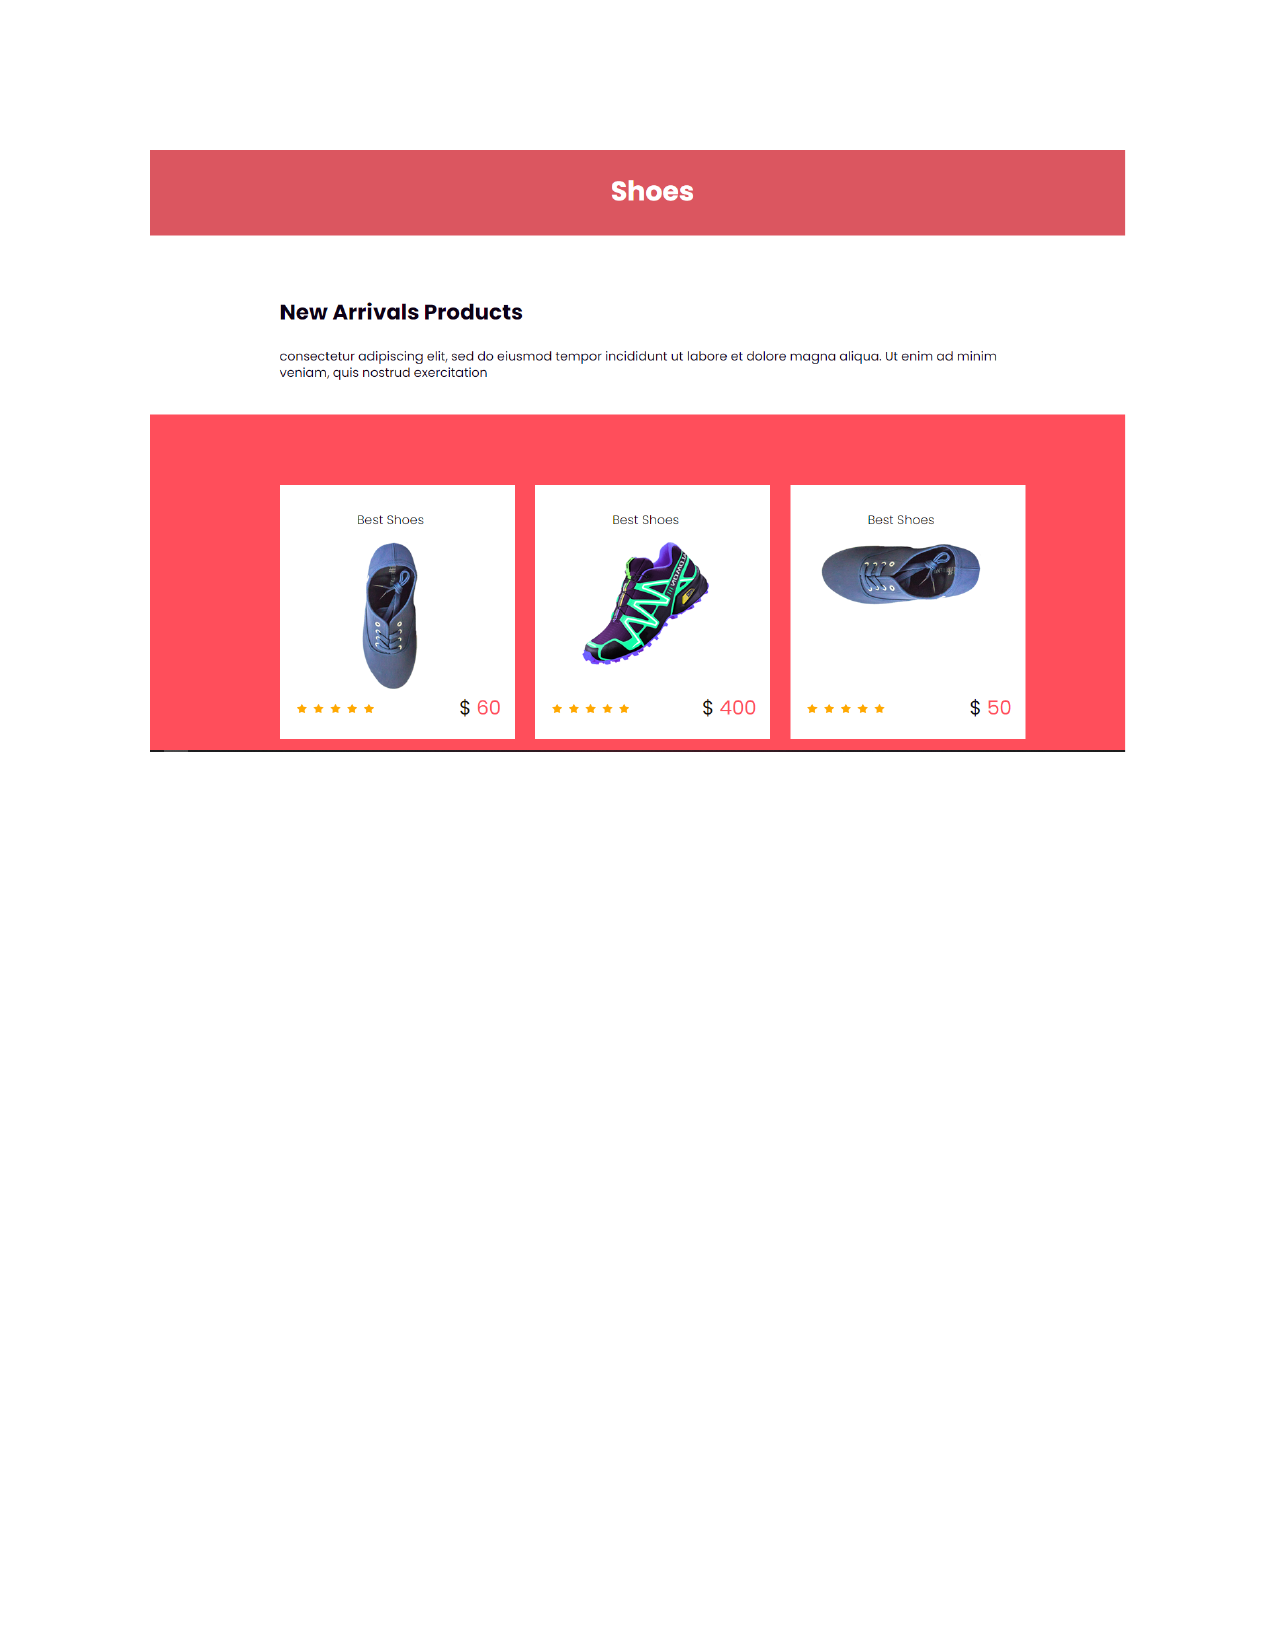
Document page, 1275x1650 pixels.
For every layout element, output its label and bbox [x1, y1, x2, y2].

picture [150, 150, 1125, 752]
